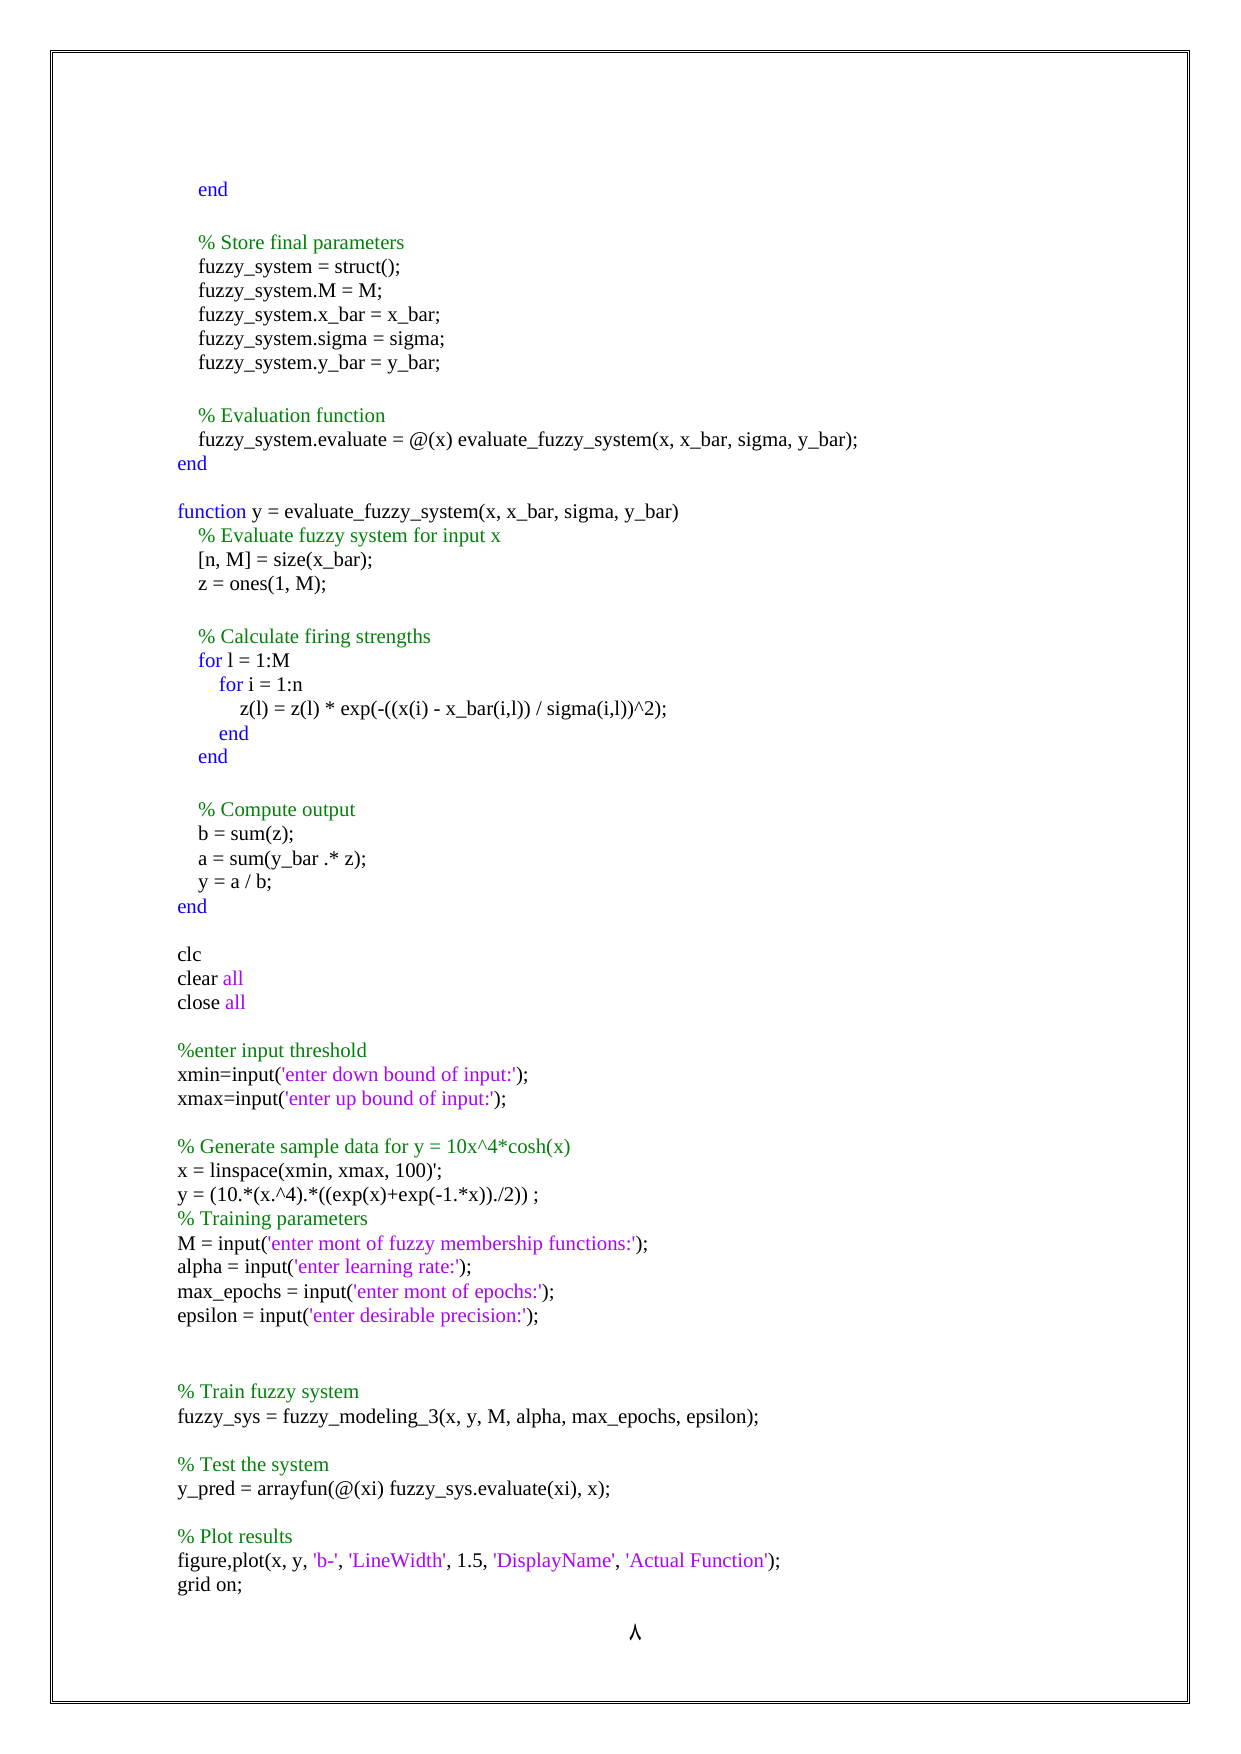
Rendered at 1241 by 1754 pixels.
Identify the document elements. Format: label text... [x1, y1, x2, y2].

text [n, M] = size(x_bar); [177, 547, 1093, 571]
text for i = 1:n [177, 672, 1093, 696]
text fuzzy_system.sigma = sigma; [177, 326, 1093, 350]
text end [177, 744, 1093, 768]
text end [177, 720, 1093, 744]
text z(l) = z(l) * exp(-((x(i) - x_bar(i,l)) / sigma(i,l))^2); [177, 696, 1093, 720]
text % Calculate firing strengths [177, 624, 1093, 648]
text M = input('enter mont of fuzzy membership functions:'); [177, 1230, 1093, 1254]
text end [177, 451, 1093, 475]
text end [177, 893, 1093, 918]
text grid on; [177, 1572, 1093, 1596]
text fuzzy_system.x_bar = x_bar; [177, 302, 1093, 326]
text % Evaluate fuzzy system for input x [177, 523, 1093, 547]
text y = (10.*(x.^4).*((exp(x)+exp(-1.*x))./2)) ; [177, 1182, 1093, 1206]
text % Compute output [177, 797, 1093, 821]
text figure,plot(x, y, 'b-', 'LineWidth', 1.5, 'DisplayName', 'Actual Function'); [177, 1548, 1093, 1572]
text b = sum(z); [177, 821, 1093, 845]
text y_pred = arrayfun(@(xi) fuzzy_sys.evaluate(xi), x); [177, 1476, 1093, 1500]
text max_epochs = input('enter mont of epochs:'); [177, 1278, 1093, 1303]
text % Test the system [177, 1452, 1093, 1476]
text clc [177, 942, 1093, 966]
text % Store final parameters [177, 230, 1093, 254]
text % Training parameters [177, 1206, 1093, 1230]
text fuzzy_system.M = M; [177, 278, 1093, 302]
text fuzzy_system = struct(); [177, 254, 1093, 278]
text epsilon = input('enter desirable precision:'); [177, 1303, 1093, 1327]
text a = sum(y_bar .* z); [177, 845, 1093, 869]
text % Generate sample data for y = 10x^4*cosh(x) [177, 1134, 1093, 1158]
text fuzzy_system.evaluate = @(x) evaluate_fuzzy_system(x, x_bar, sigma, y_bar); [177, 427, 1093, 451]
text x = linspace(xmin, xmax, 100)'; [177, 1158, 1093, 1182]
text alpha = input('enter learning rate:'); [177, 1254, 1093, 1278]
text clear all [177, 966, 1093, 990]
text y = a / b; [177, 869, 1093, 893]
text end [177, 177, 1093, 201]
text xmin=input('enter down bound of input:'); [177, 1062, 1093, 1086]
text % Evaluation function [177, 403, 1093, 427]
text fuzzy_sys = fuzzy_modeling_3(x, y, M, alpha, max_epochs, epsilon); [177, 1403, 1093, 1428]
text %enter input threshold [177, 1038, 1093, 1062]
text function y = evaluate_fuzzy_system(x, x_bar, sigma, y_bar) [177, 499, 1093, 523]
text z = ones(1, M); [177, 571, 1093, 595]
text % Train fuzzy system [177, 1379, 1093, 1403]
text close all [177, 990, 1093, 1014]
text for l = 1:M [177, 648, 1093, 672]
text fuzzy_system.y_bar = y_bar; [177, 350, 1093, 374]
text % Plot results [177, 1524, 1093, 1548]
text xmax=input('enter up bound of input:'); [177, 1086, 1093, 1110]
